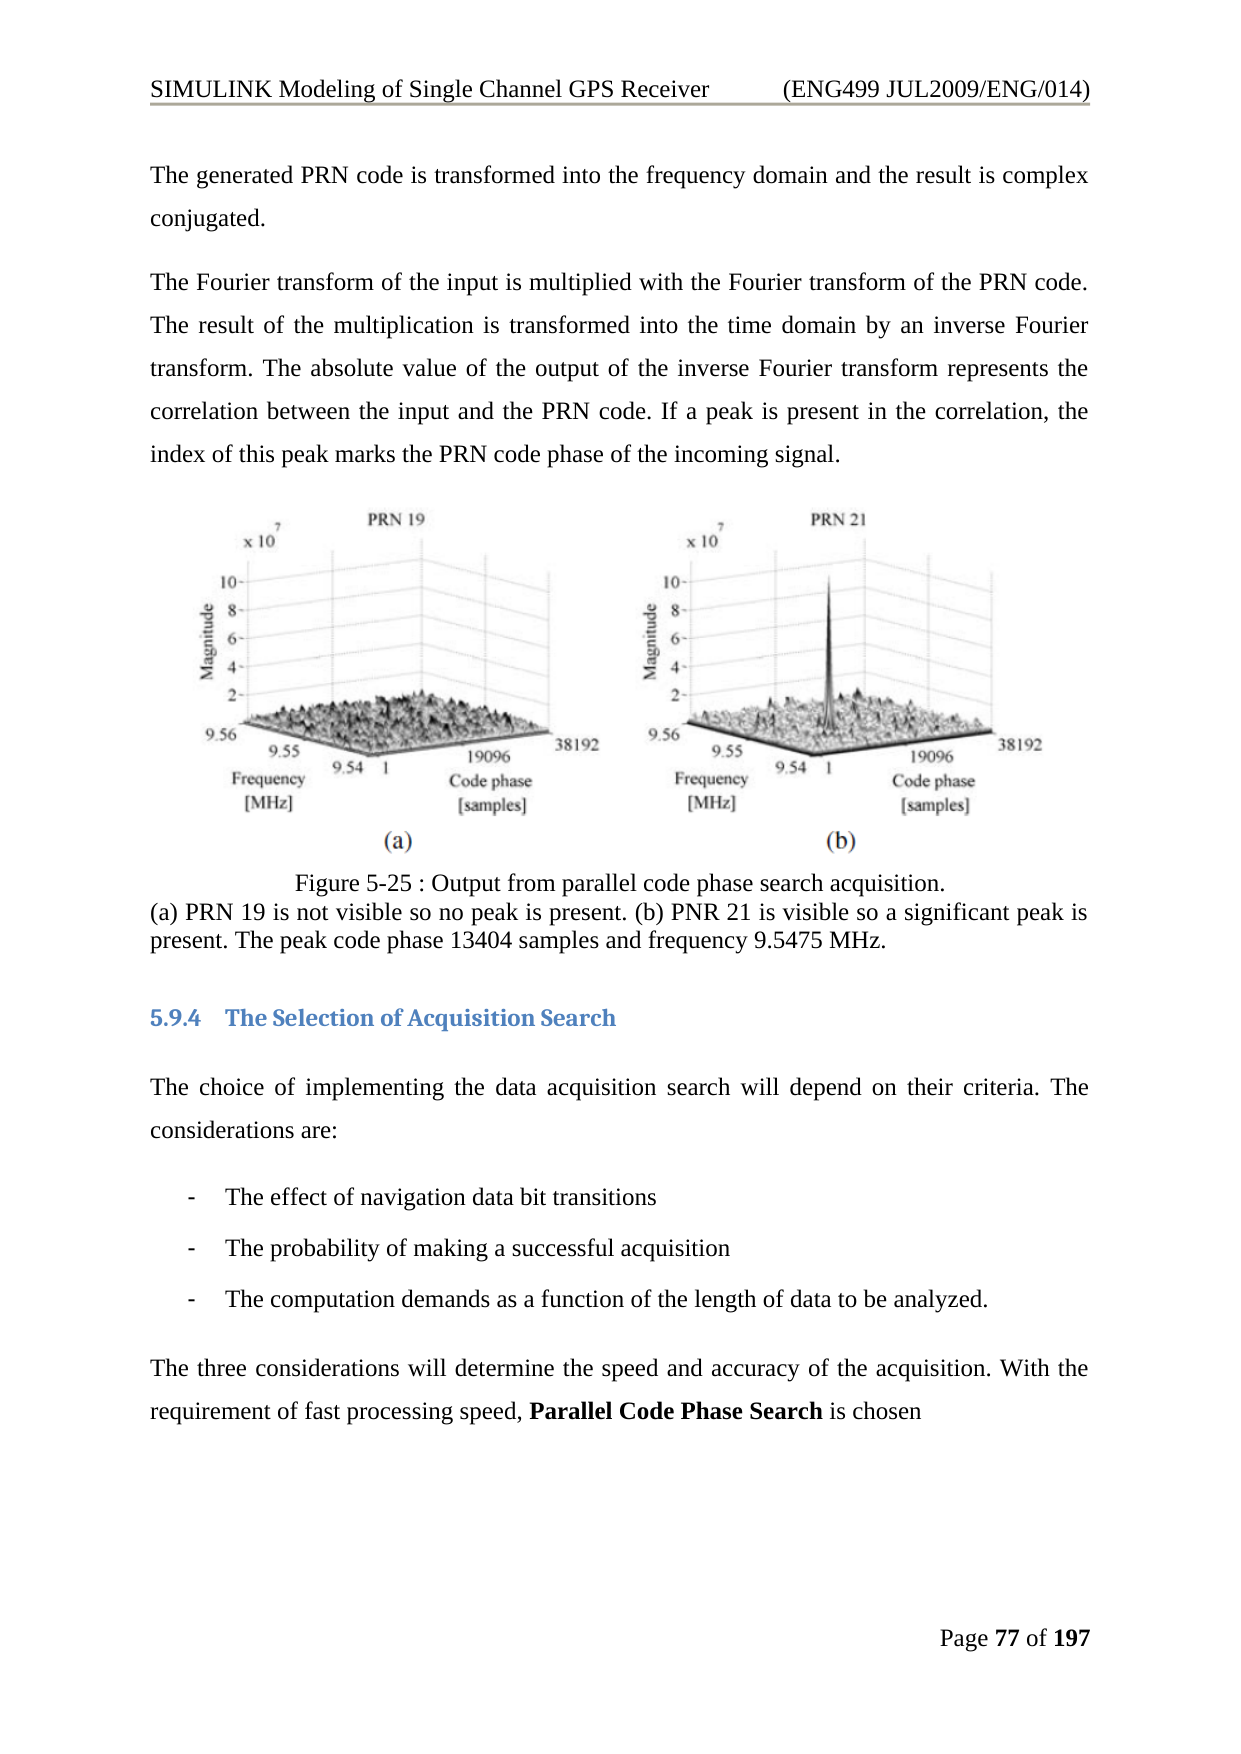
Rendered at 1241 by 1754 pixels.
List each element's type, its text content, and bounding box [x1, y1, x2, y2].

list The computation demands as a function of the length of data to be analyzed. [187, 1281, 1090, 1315]
list The probability of making a successful acquisition [187, 1230, 1090, 1264]
subtitle The Selection of Acquisition Search [150, 1004, 1090, 1032]
text The Fourier transform of the input is multiplied with the Fourier transform of the PRN code. The result of the multiplication is transformed into the time domain by an inverse Fourier transform. The absolute value of the output of the inverse Fourier transform represents the correlation between the input and the PRN code. If a peak is present in the correlation, the index of this peak marks the PRN code phase of the incoming signal. [150, 267, 1090, 468]
list The effect of navigation data bit transitions [187, 1179, 1090, 1213]
text Figure 5-25 : Output from parallel code phase search acquisition. [150, 868, 1090, 897]
text The three considerations will determine the speed and accuracy of the acquisition. With the requirement of fast processing speed, Parallel Code Phase Search is chosen [150, 1353, 1090, 1425]
text The choice of implementing the data acquisition search will depend on their criteria. The considerations are: [150, 1072, 1090, 1144]
text The generated PRN code is transformed into the frequency domain and the result is complex conjugated. [150, 160, 1090, 232]
text (a) PRN 19 is not visible so no peak is present. (b) PNR 21 is visible so a significant peak is present. The peak code phase 13404 samples and frequency 9.5475 MHz. [150, 897, 1090, 954]
